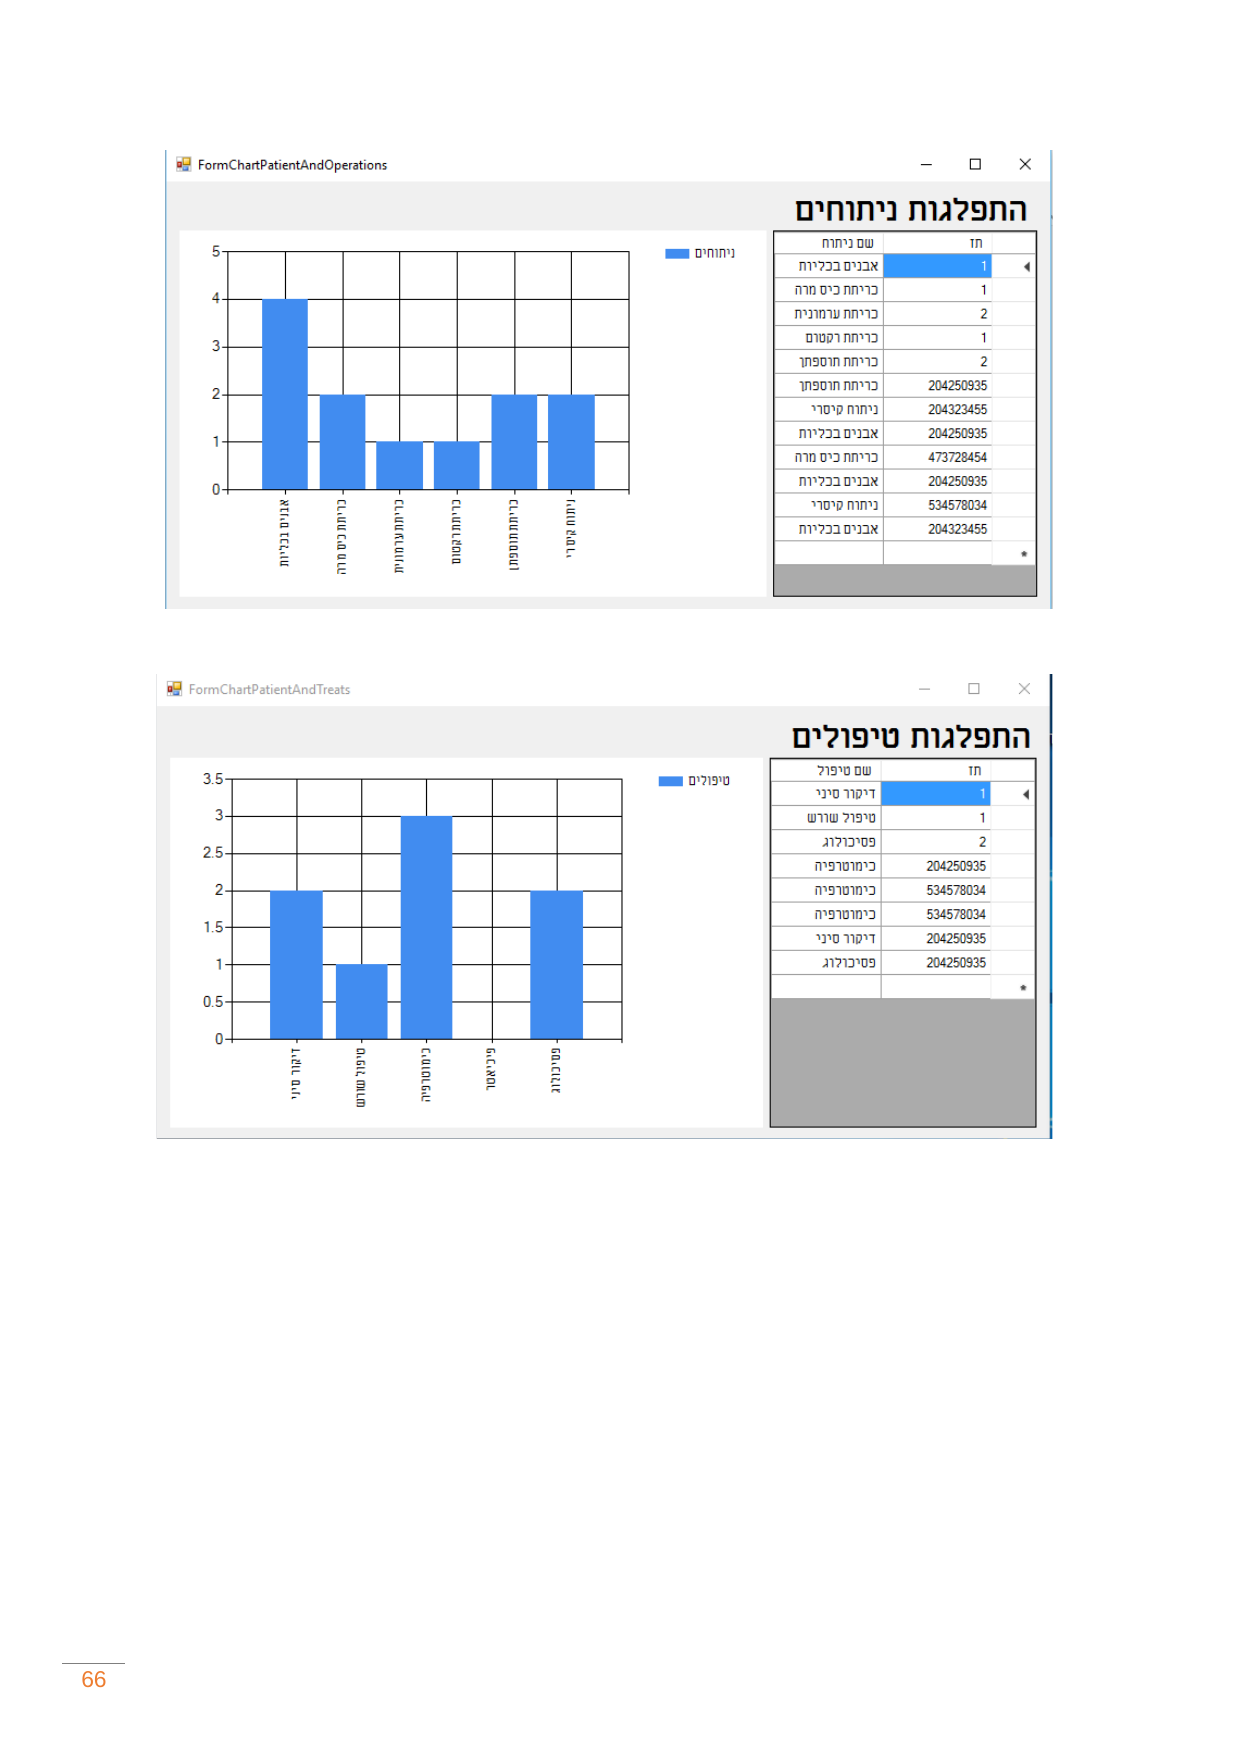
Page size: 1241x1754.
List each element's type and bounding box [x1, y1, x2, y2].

picture [165, 150, 1053, 609]
picture [156, 674, 1053, 1139]
